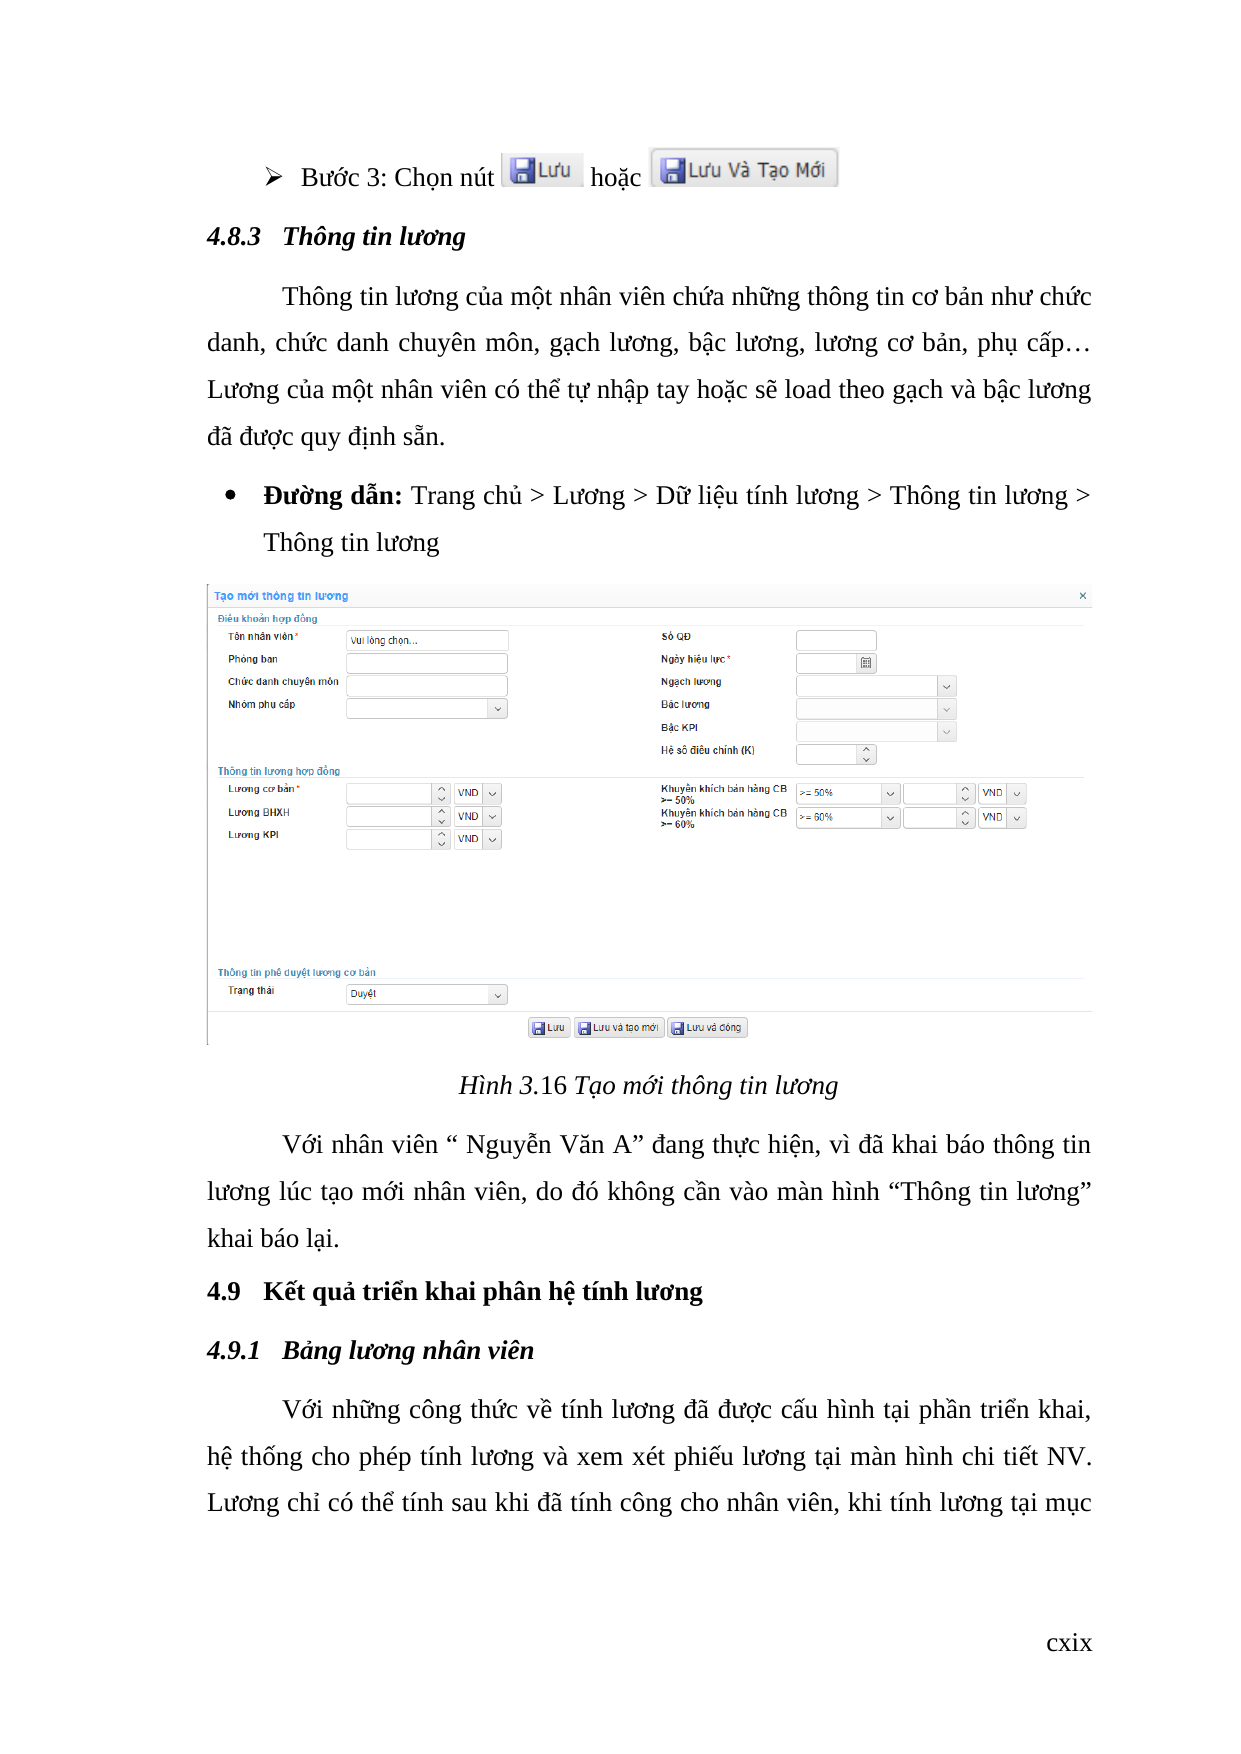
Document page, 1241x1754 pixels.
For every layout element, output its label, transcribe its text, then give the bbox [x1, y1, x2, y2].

picture [648, 147, 840, 187]
subtitle Kết quả triển khai phân hệ tính lương [207, 1275, 1092, 1306]
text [207, 1393, 1092, 1518]
picture [501, 153, 584, 187]
picture [206, 584, 1093, 1045]
list Đường dẫn: Trang chủ > Lương > Dữ liệu tính lương > Thông tin lương > Thông tin lương [226, 479, 1092, 557]
text Thông tin lương của một nhân viên chứa những thông tin cơ bản như chức danh, chức danh chuyên môn, gạch lương, bậc lương, lương cơ bản, phụ cấp… Lương của một nhân viên có thể tự nhập tay hoặc sẽ load theo gạch và bậc lương đã được quy định sẵn. [207, 280, 1092, 451]
subtitle Bảng lương nhân viên [207, 1334, 1092, 1365]
subtitle Thông tin lương [207, 221, 1092, 252]
text Với nhân viên “ Nguyễn Văn A” đang thực hiện, vì đã khai báo thông tin lương lúc tạo mới nhân viên, do đó không cần vào màn hình “Thông tin lương” khai báo lại. [207, 1129, 1092, 1253]
